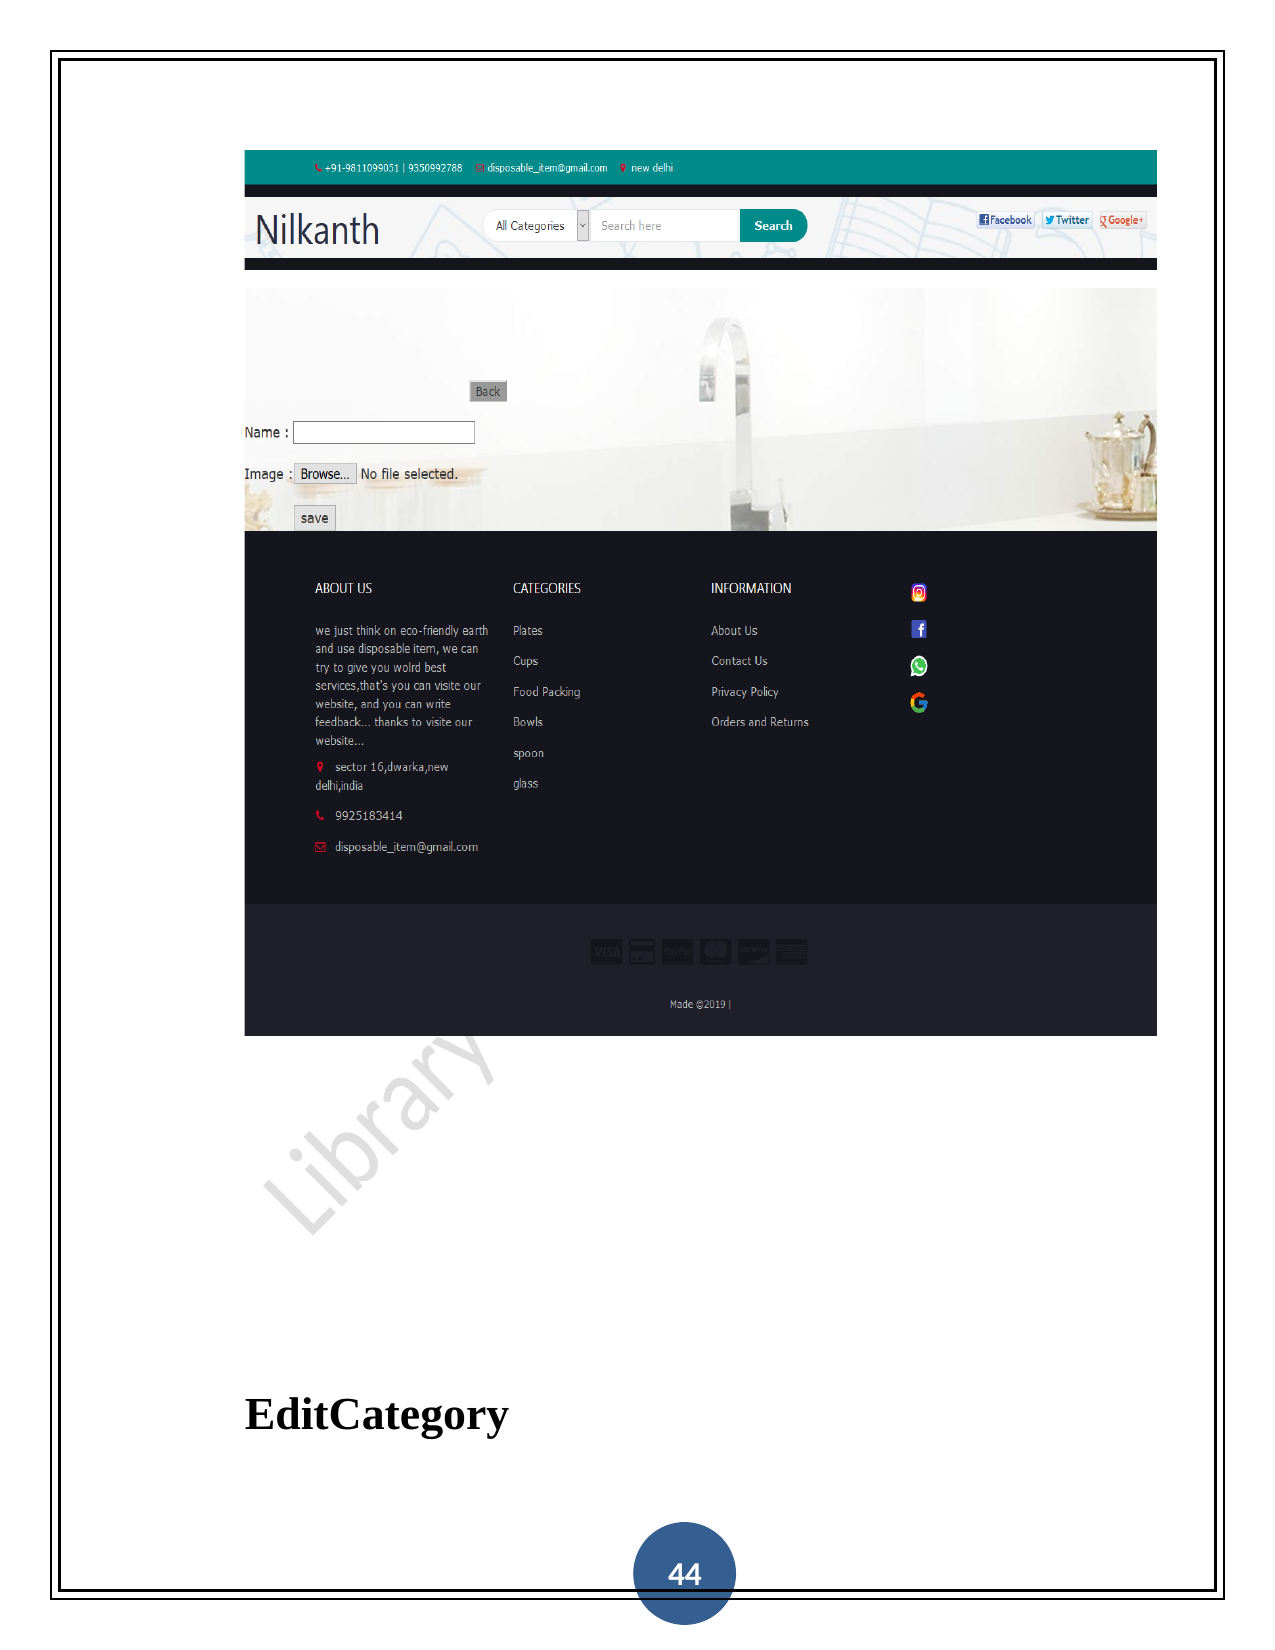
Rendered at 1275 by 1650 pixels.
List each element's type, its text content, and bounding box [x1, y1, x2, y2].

text EditCategory [244, 1386, 1125, 1439]
picture [244, 150, 1157, 1036]
